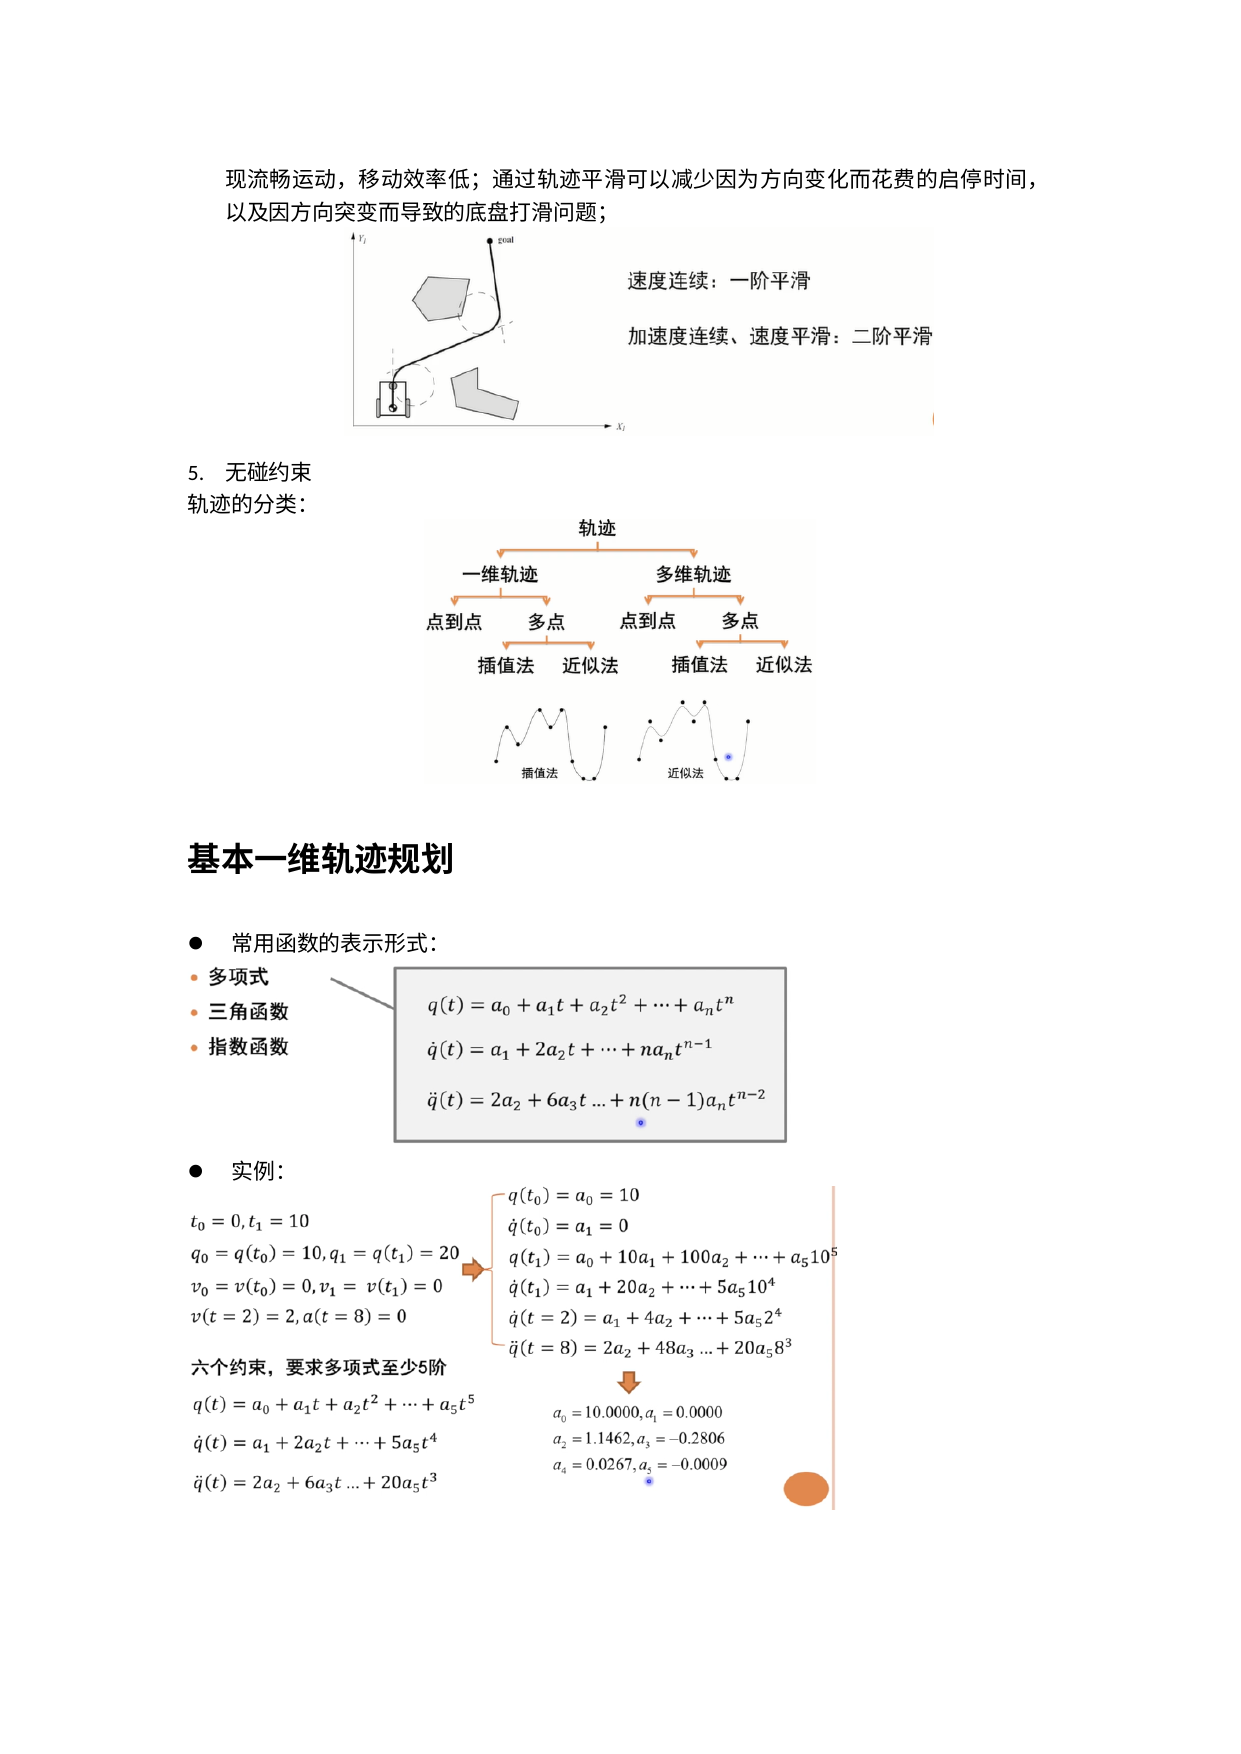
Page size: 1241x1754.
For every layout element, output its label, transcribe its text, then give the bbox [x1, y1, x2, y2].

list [225, 162, 1053, 227]
list 常用函数的表示形式： [187, 926, 1053, 958]
picture [187, 1186, 838, 1510]
picture [187, 958, 796, 1149]
list 无碰约束 [187, 454, 1053, 487]
text 轨迹的分类： [187, 487, 1053, 519]
picture [423, 519, 817, 784]
subtitle 基本一维轨迹规划 [187, 824, 1053, 889]
list 实例： [187, 1153, 1053, 1186]
picture [343, 227, 934, 436]
